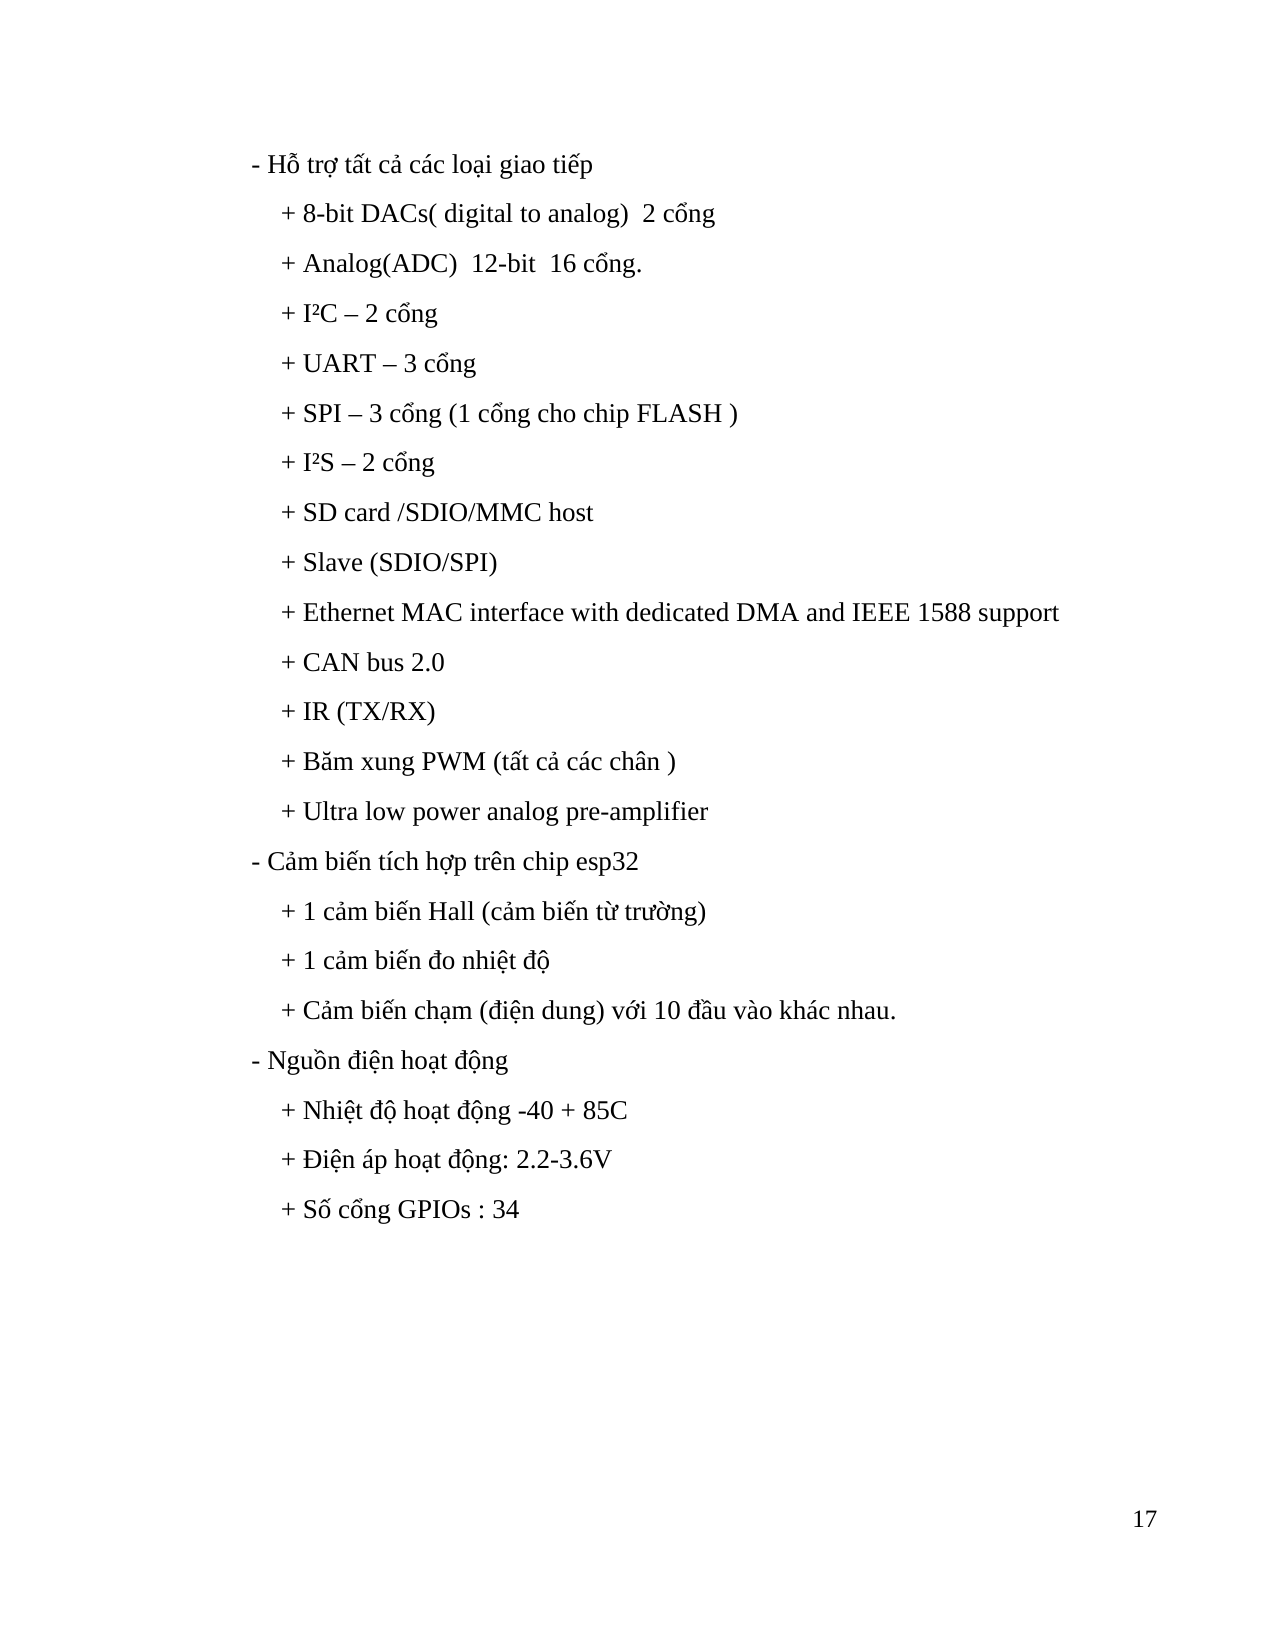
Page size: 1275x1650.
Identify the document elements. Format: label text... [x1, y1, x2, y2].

text - Nguồn điện hoạt động [251, 1044, 1157, 1075]
text + 1 cảm biến Hall (cảm biến từ trường) [281, 894, 1157, 926]
text + SPI – 3 cổng (1 cổng cho chip FLASH ) [281, 397, 1157, 428]
text + Nhiệt độ hoạt động -40 + 85C [281, 1094, 1157, 1125]
text + Slave (SDIO/SPI) [281, 546, 1157, 577]
text + CAN bus 2.0 [281, 646, 1157, 677]
text + Ultra low power analog pre-amplifier [281, 795, 1157, 826]
text + I²C – 2 cổng [281, 297, 1157, 328]
text + Số cổng GPIOs : 34 [281, 1193, 1157, 1224]
text + Analog(ADC) 12-bit 16 cổng. [281, 247, 1157, 278]
text + Cảm biến chạm (điện dung) với 10 đầu vào khác nhau. [281, 994, 1157, 1025]
text + I²S – 2 cổng [281, 446, 1157, 478]
text + 1 cảm biến đo nhiệt độ [281, 944, 1157, 976]
text + SD card /SDIO/MMC host [281, 496, 1157, 527]
text + IR (TX/RX) [281, 695, 1157, 727]
text - Cảm biến tích hợp trên chip esp32 [251, 845, 1157, 876]
text + Điện áp hoạt động: 2.2-3.6V [281, 1143, 1157, 1175]
text - Hỗ trợ tất cả các loại giao tiếp [251, 148, 1157, 179]
text + Ethernet MAC interface with dedicated DMA and IEEE 1588 support [281, 596, 1157, 627]
text + UART – 3 cổng [281, 347, 1157, 378]
text + Băm xung PWM (tất cả các chân ) [281, 745, 1157, 776]
text + 8-bit DACs( digital to analog) 2 cổng [281, 197, 1157, 229]
